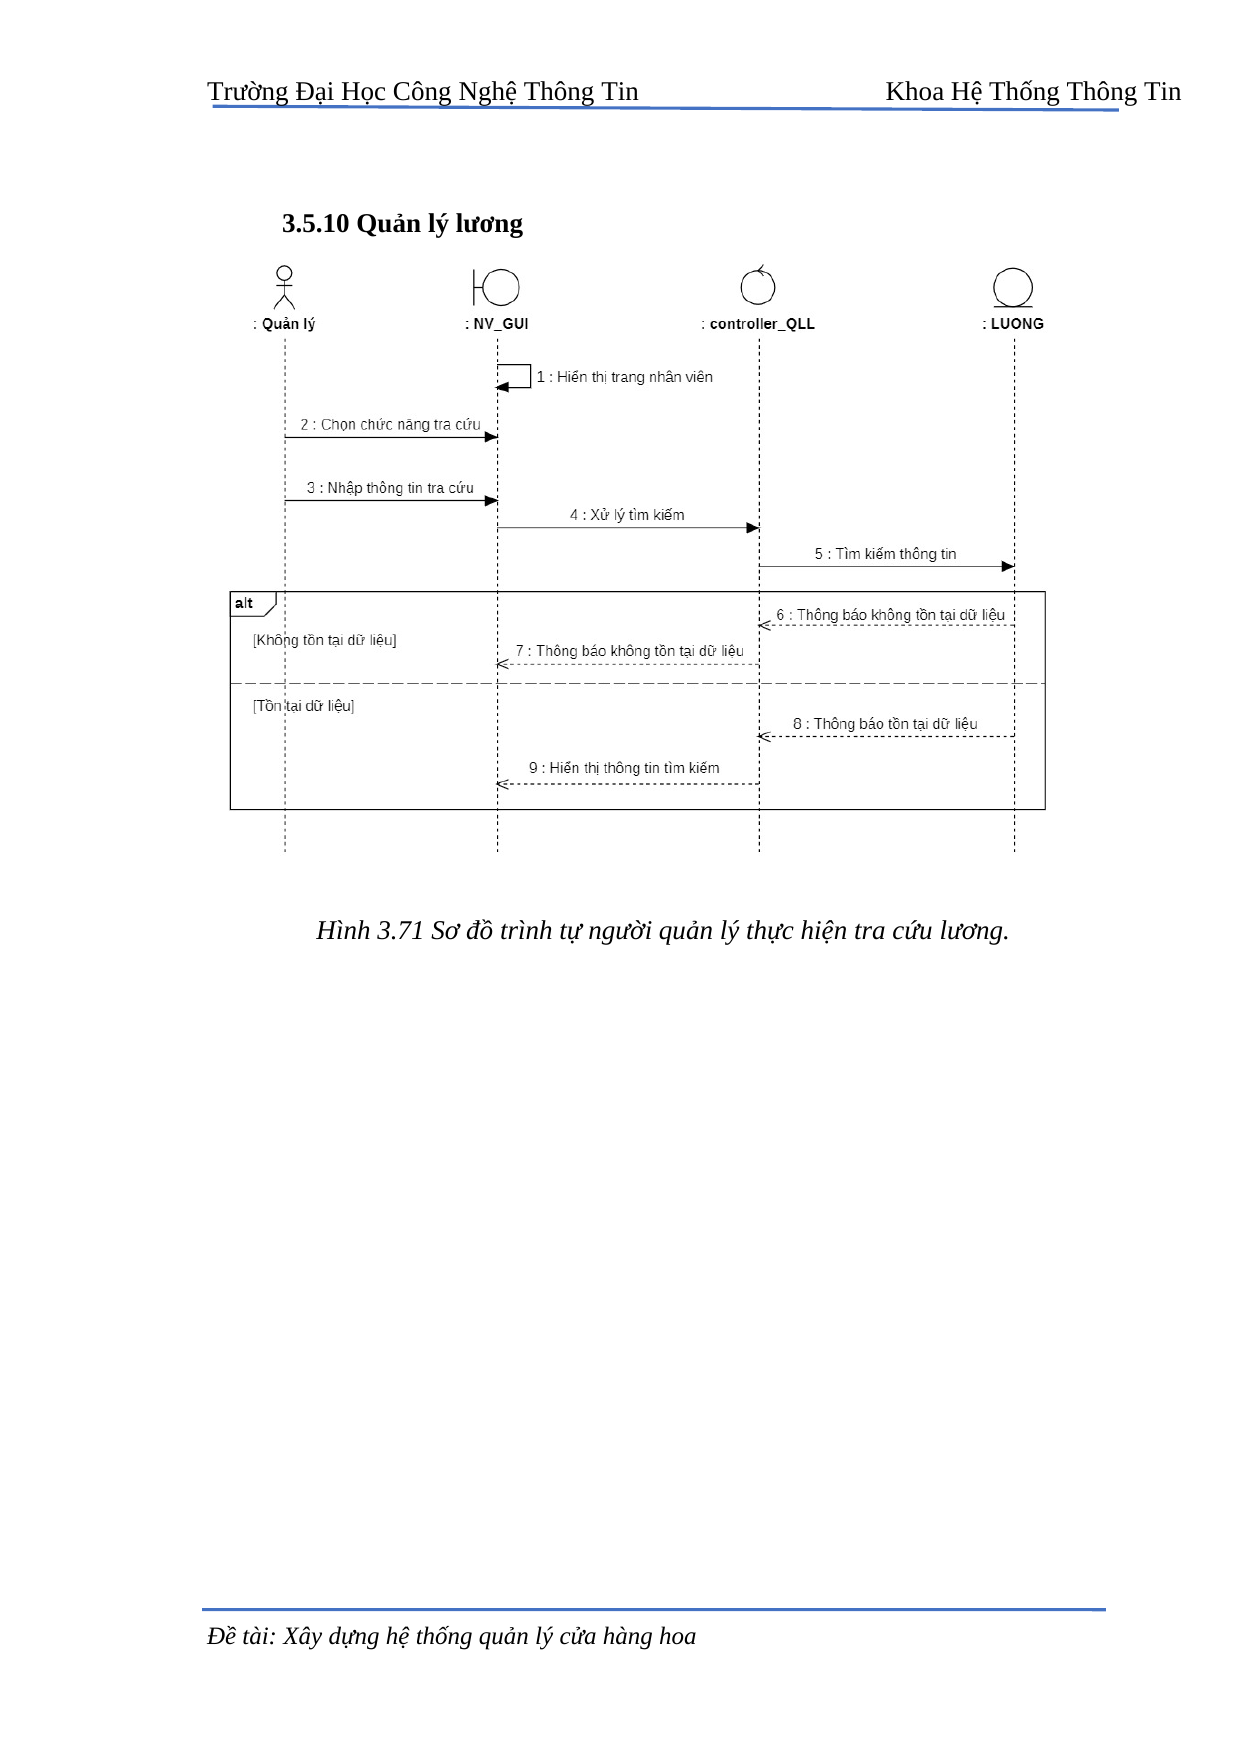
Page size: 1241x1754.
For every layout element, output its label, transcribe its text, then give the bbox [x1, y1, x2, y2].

subtitle 3.5.10 Quản lý lương [207, 207, 1122, 238]
text Hình 3.71 Sơ đồ trình tự người quản lý thực hiện tra cứu lương. [207, 914, 1122, 945]
picture [206, 253, 1123, 899]
